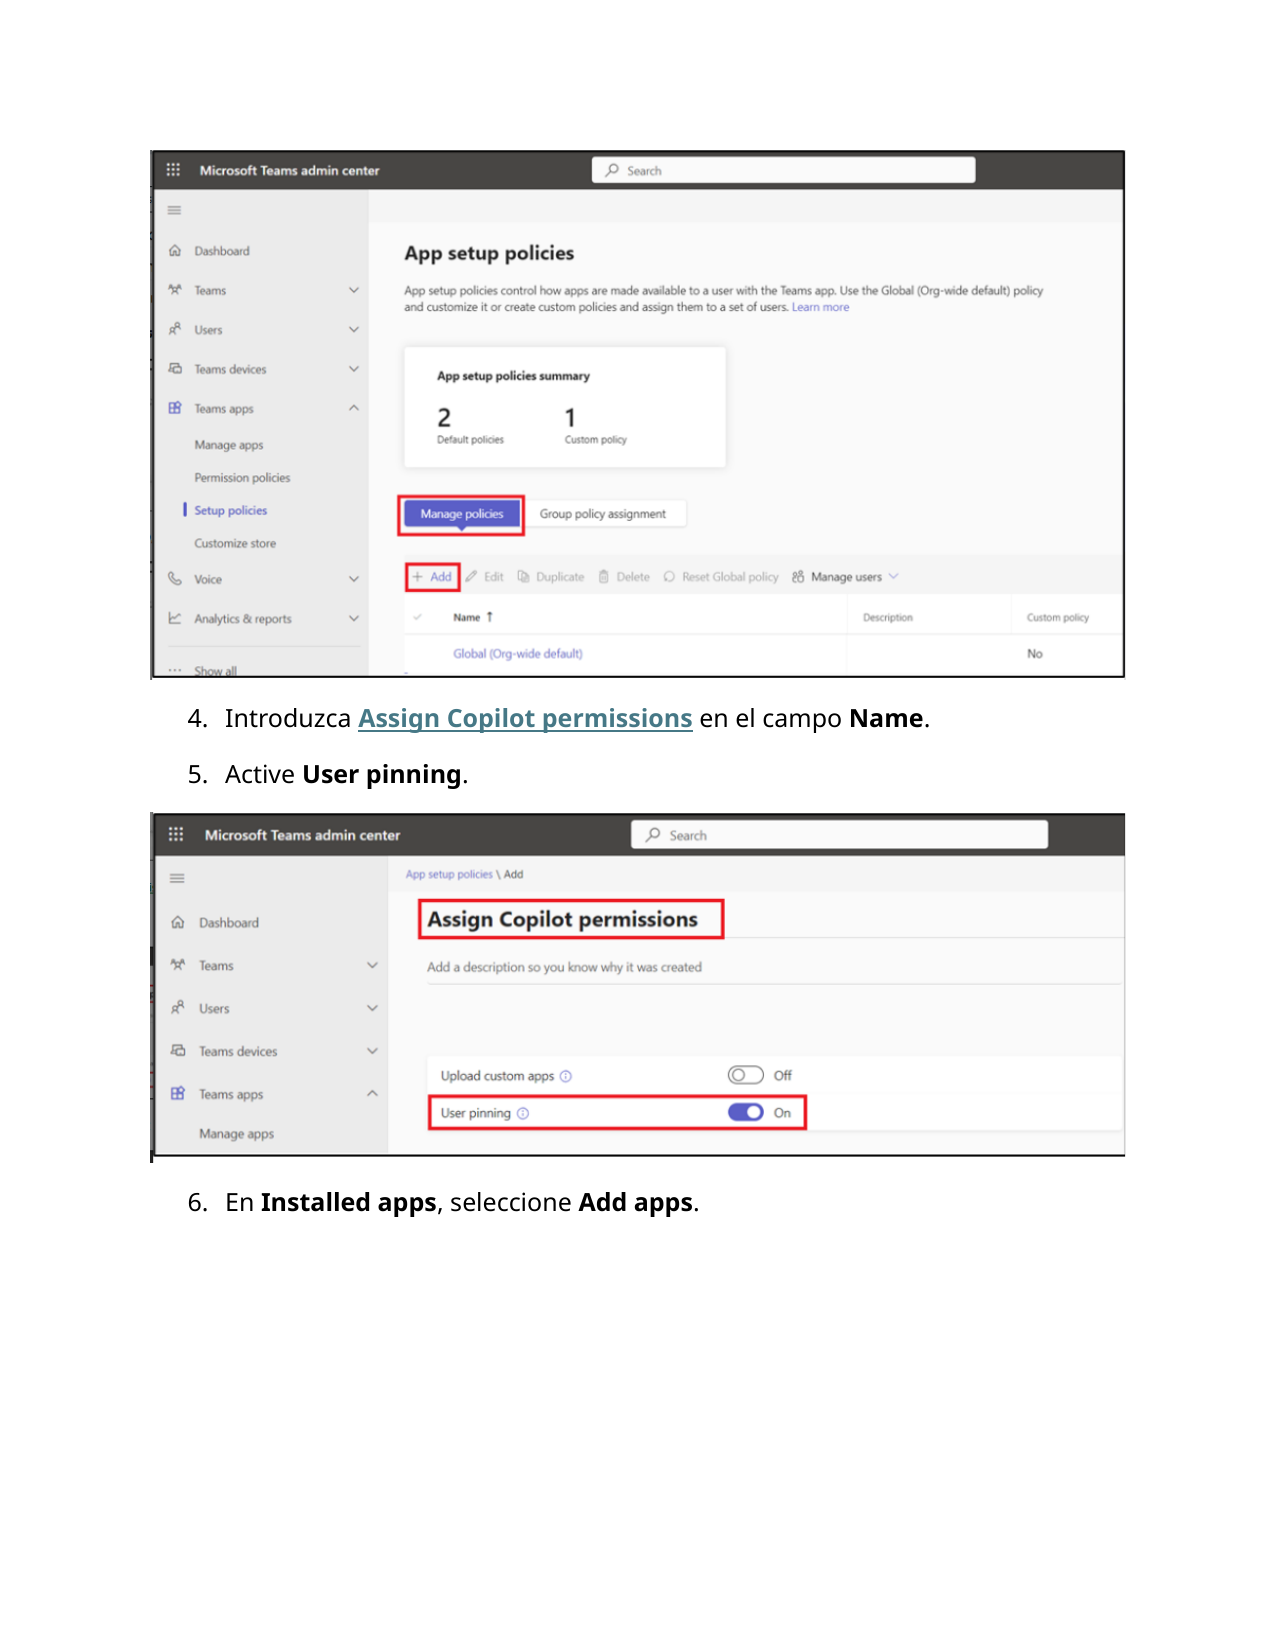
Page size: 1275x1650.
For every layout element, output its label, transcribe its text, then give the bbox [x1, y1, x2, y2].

list En Installed apps, seleccione Add apps. [187, 1184, 1125, 1218]
picture [150, 150, 1125, 680]
list Introduzca Assign Copilot permissions en el campo Name. [187, 701, 1125, 735]
list Active User pinning. [187, 757, 1125, 791]
picture [150, 812, 1125, 1163]
